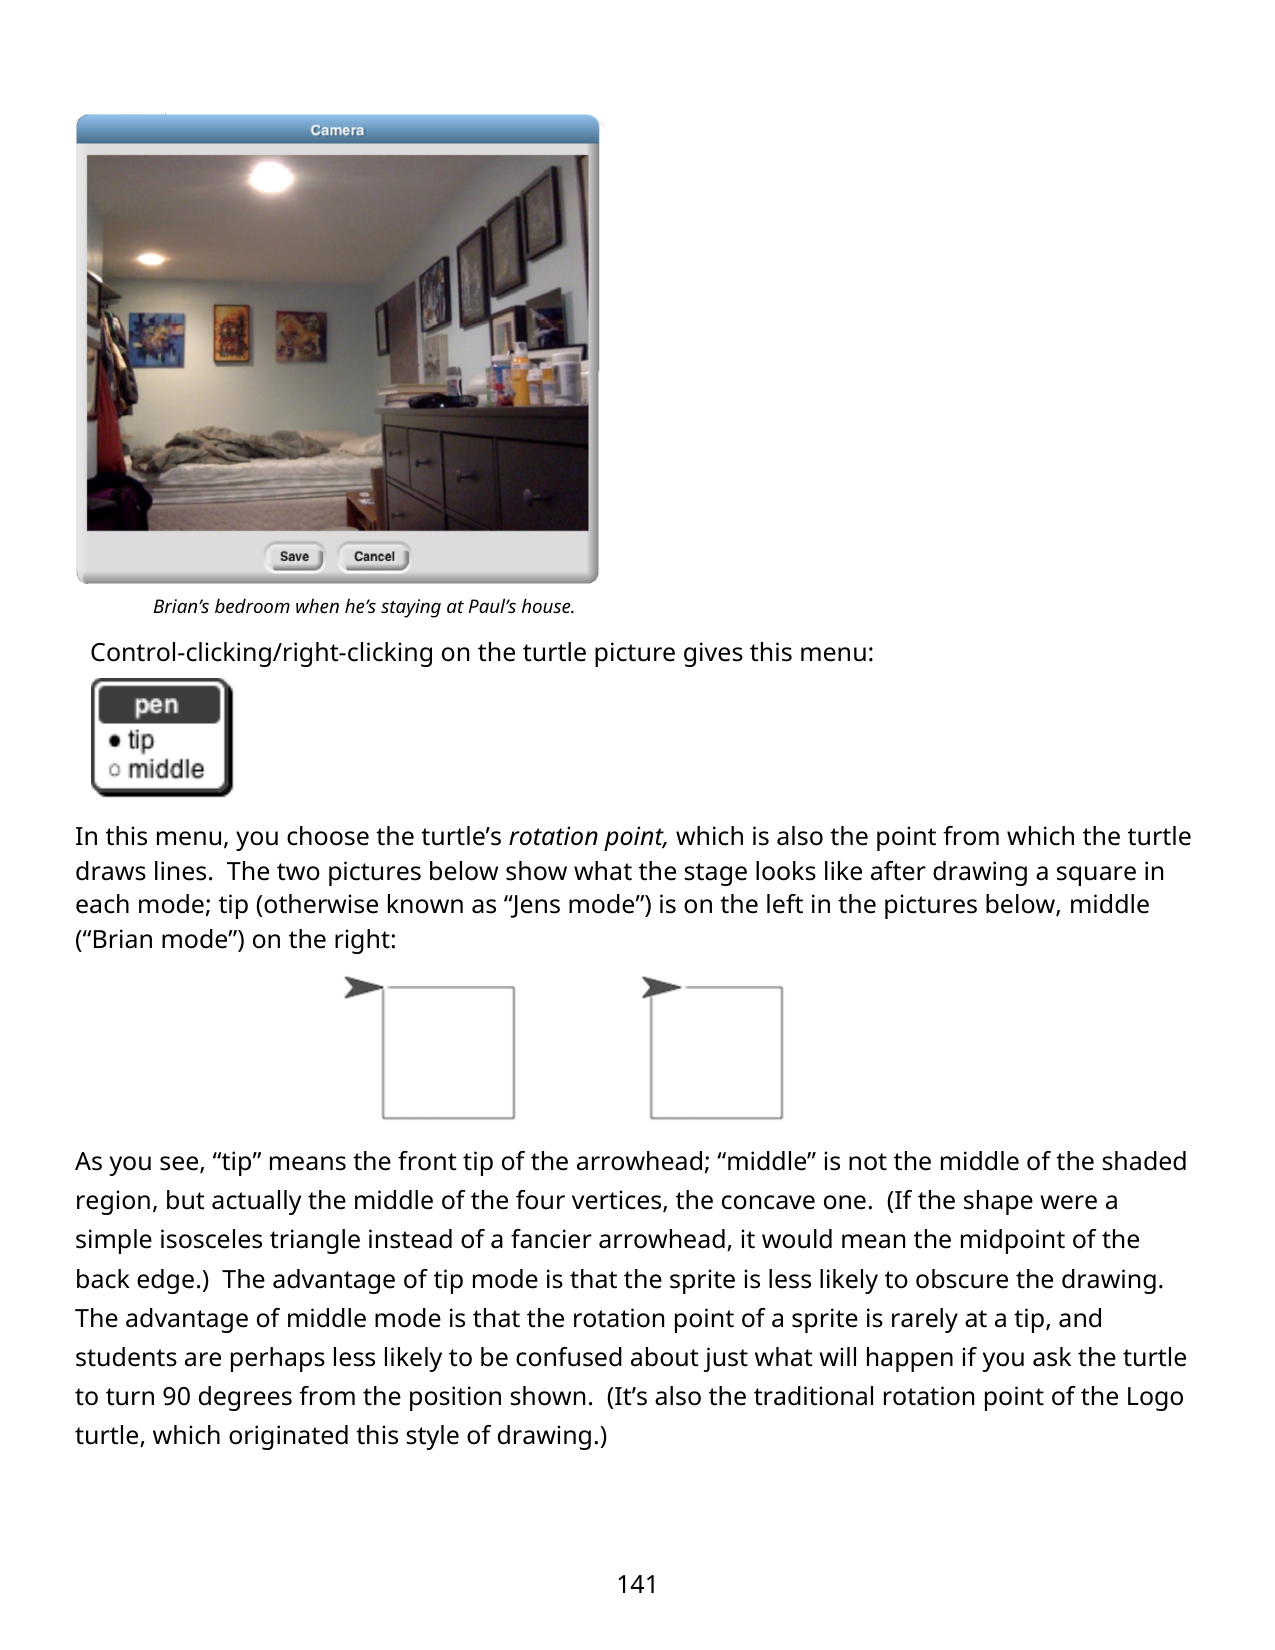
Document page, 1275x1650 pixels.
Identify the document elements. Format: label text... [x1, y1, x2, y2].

text In this menu, you choose the turtle’s rotation point, which is also the point from which the turtle draws lines. The two pictures below show what the stage looks like after drawing a square in each mode; tip (otherwise known as “Jens mode”) is on the left in the pictures below, middle (“Brian mode”) on the right: [75, 674, 1200, 955]
picture [69, 112, 606, 590]
text Control-clicking/right-clicking on the turtle picture gives this menu: [75, 635, 1200, 669]
picture [91, 678, 250, 814]
picture [334, 962, 537, 1139]
text As you see, “tip” means the front tip of the arrowhead; “middle” is not the middle of the shaded region, but actually the middle of the four vertices, the concave one. (If the shape were a simple isosceles triangle instead of a fancier arrowhead, it would mean the midpoint of the back edge.) The advantage of tip mode is that the sprite is less likely to obscure the drawing. The advantage of middle mode is that the rotation point of a sprite is rarely at a tip, and students are perhaps less likely to be confused about just what will happen if you ask the turtle to turn 90 degrees from the position shown. (It’s also the traditional rotation point of the Logo turtle, which originated this style of drawing.) [75, 955, 1200, 1452]
picture [623, 962, 805, 1139]
